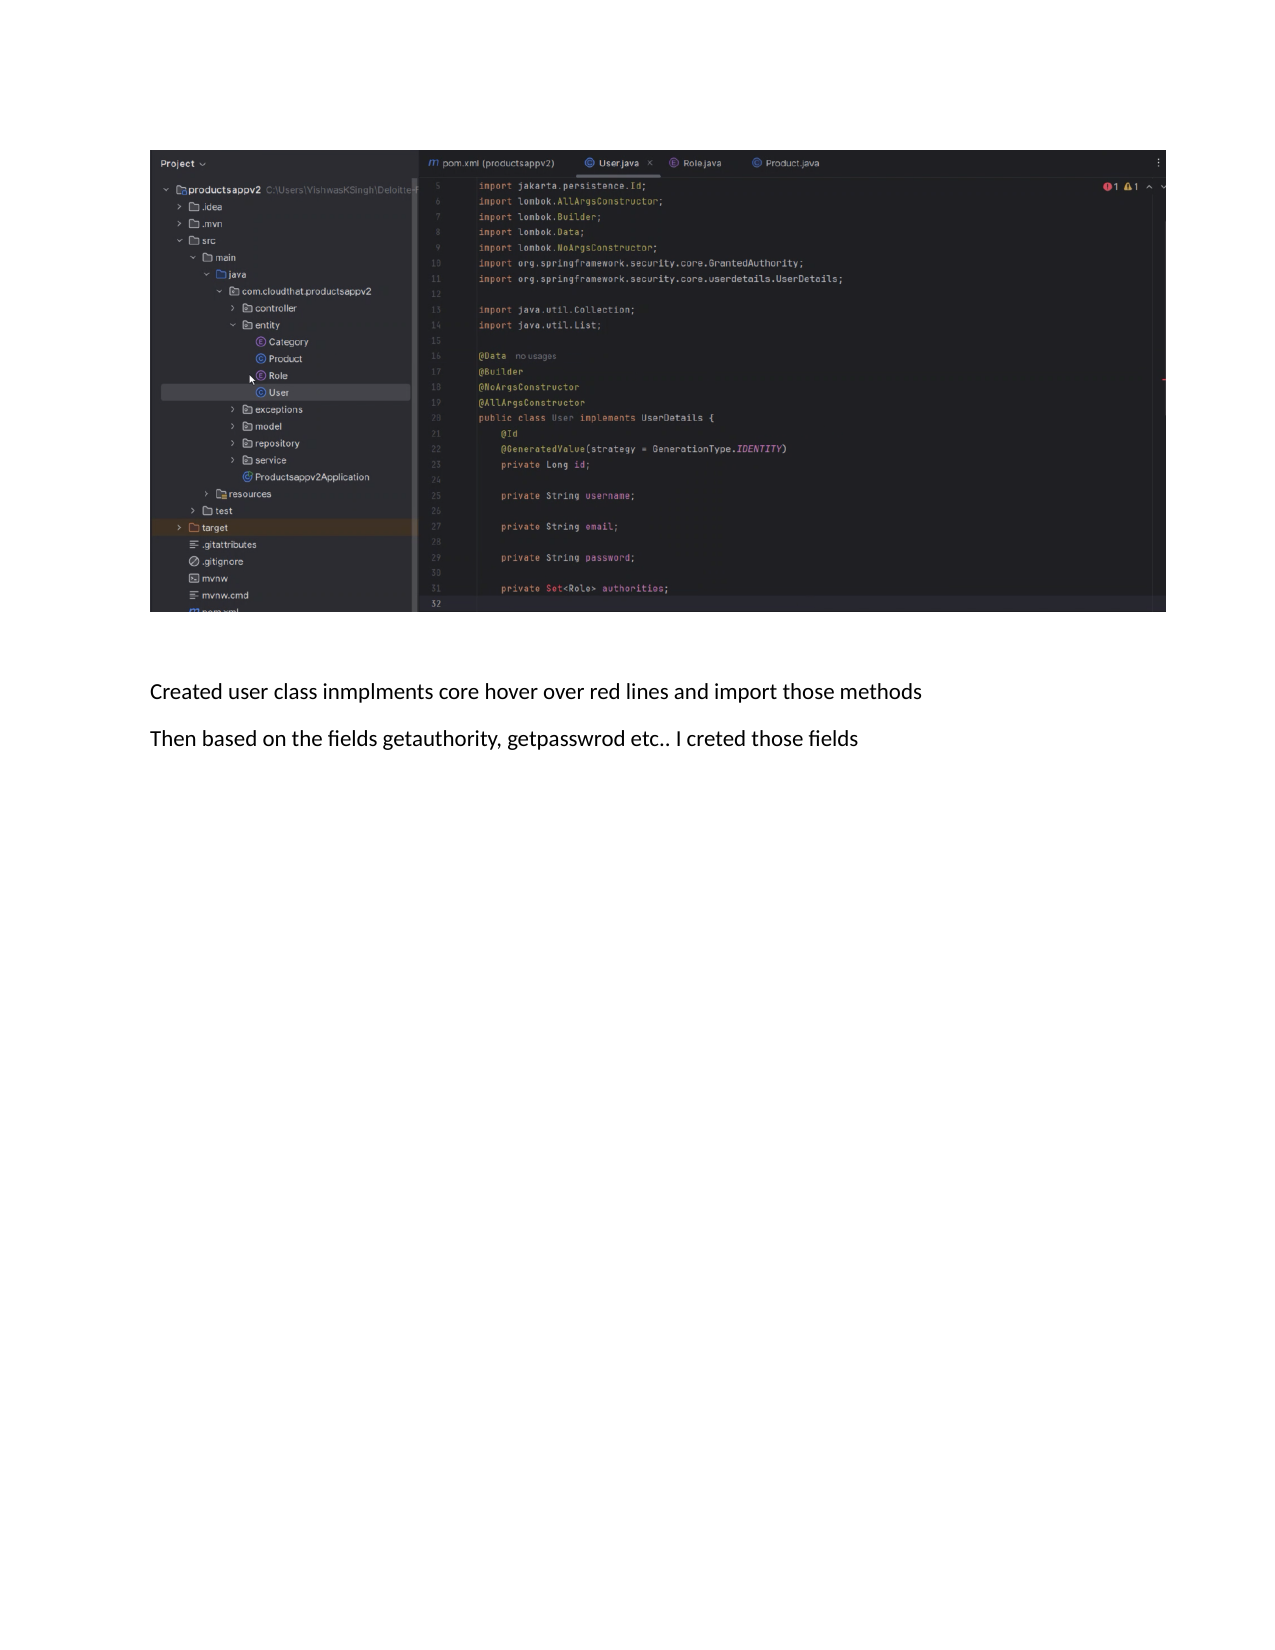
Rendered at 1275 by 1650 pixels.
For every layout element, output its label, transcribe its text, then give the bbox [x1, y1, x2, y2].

text Created user class inmplments core hover over red lines and import those methods [150, 677, 1125, 705]
picture [150, 150, 1166, 612]
text Then based on the fields getauthority, getpasswrod etc.. I creted those fields [150, 724, 1125, 752]
